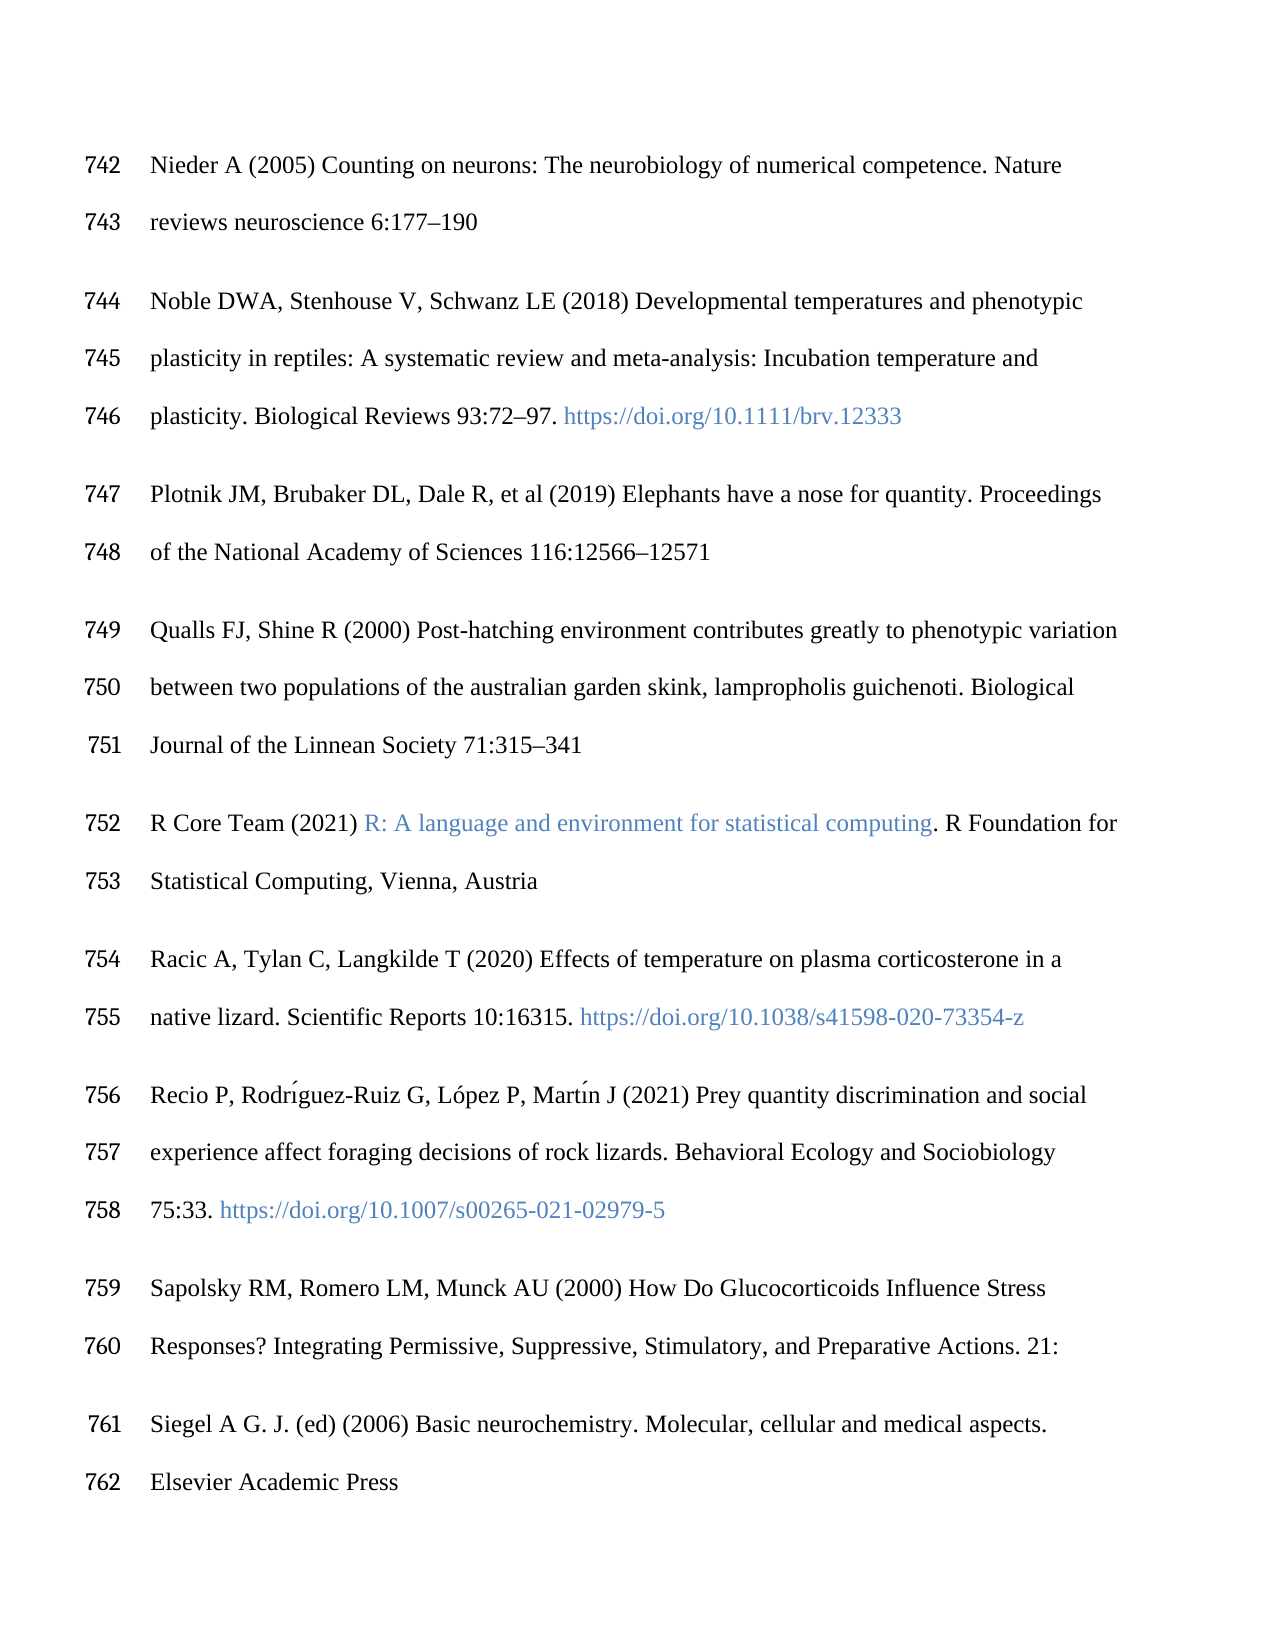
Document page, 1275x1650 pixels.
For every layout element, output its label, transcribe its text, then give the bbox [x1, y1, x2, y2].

text Noble DWA, Stenhouse V, Schwanz LE (2018) Developmental temperatures and phenotypic plasticity in reptiles: A systematic review and meta-analysis: Incubation temperature and plasticity. Biological Reviews 93:72–97. https://doi.org/10.1111/brv.12333 [150, 286, 1125, 429]
text R Core Team (2021) R: A language and environment for statistical computing. R Foundation for Statistical Computing, Vienna, Austria [150, 808, 1125, 894]
text Qualls FJ, Shine R (2000) Post-hatching environment contributes greatly to phenotypic variation between two populations of the australian garden skink, lampropholis guichenoti. Biological Journal of the Linnean Society 71:315–341 [150, 615, 1125, 759]
text Racic A, Tylan C, Langkilde T (2020) Effects of temperature on plasma corticosterone in a native lizard. Scientific Reports 10:16315. https://doi.org/10.1038/s41598-020-73354-z [150, 944, 1125, 1030]
text Plotnik JM, Brubaker DL, Dale R, et al (2019) Elephants have a nose for quantity. Proceedings of the National Academy of Sciences 116:12566–12571 [150, 479, 1125, 565]
text Siegel A G. J. (ed) (2006) Basic neurochemistry. Molecular, cellular and medical aspects. Elsevier Academic Press [150, 1409, 1125, 1495]
text Recio P, Rodrı́guez-Ruiz G, López P, Martı́n J (2021) Prey quantity discrimination and social experience affect foraging decisions of rock lizards. Behavioral Ecology and Sociobiology 75:33. https://doi.org/10.1007/s00265-021-02979-5 [150, 1080, 1125, 1224]
text Sapolsky RM, Romero LM, Munck AU (2000) How Do Glucocorticoids Influence Stress Responses? Integrating Permissive, Suppressive, Stimulatory, and Preparative Actions. 21: [150, 1273, 1125, 1359]
text Nieder A (2005) Counting on neurons: The neurobiology of numerical competence. Nature reviews neuroscience 6:177–190 [150, 150, 1125, 236]
